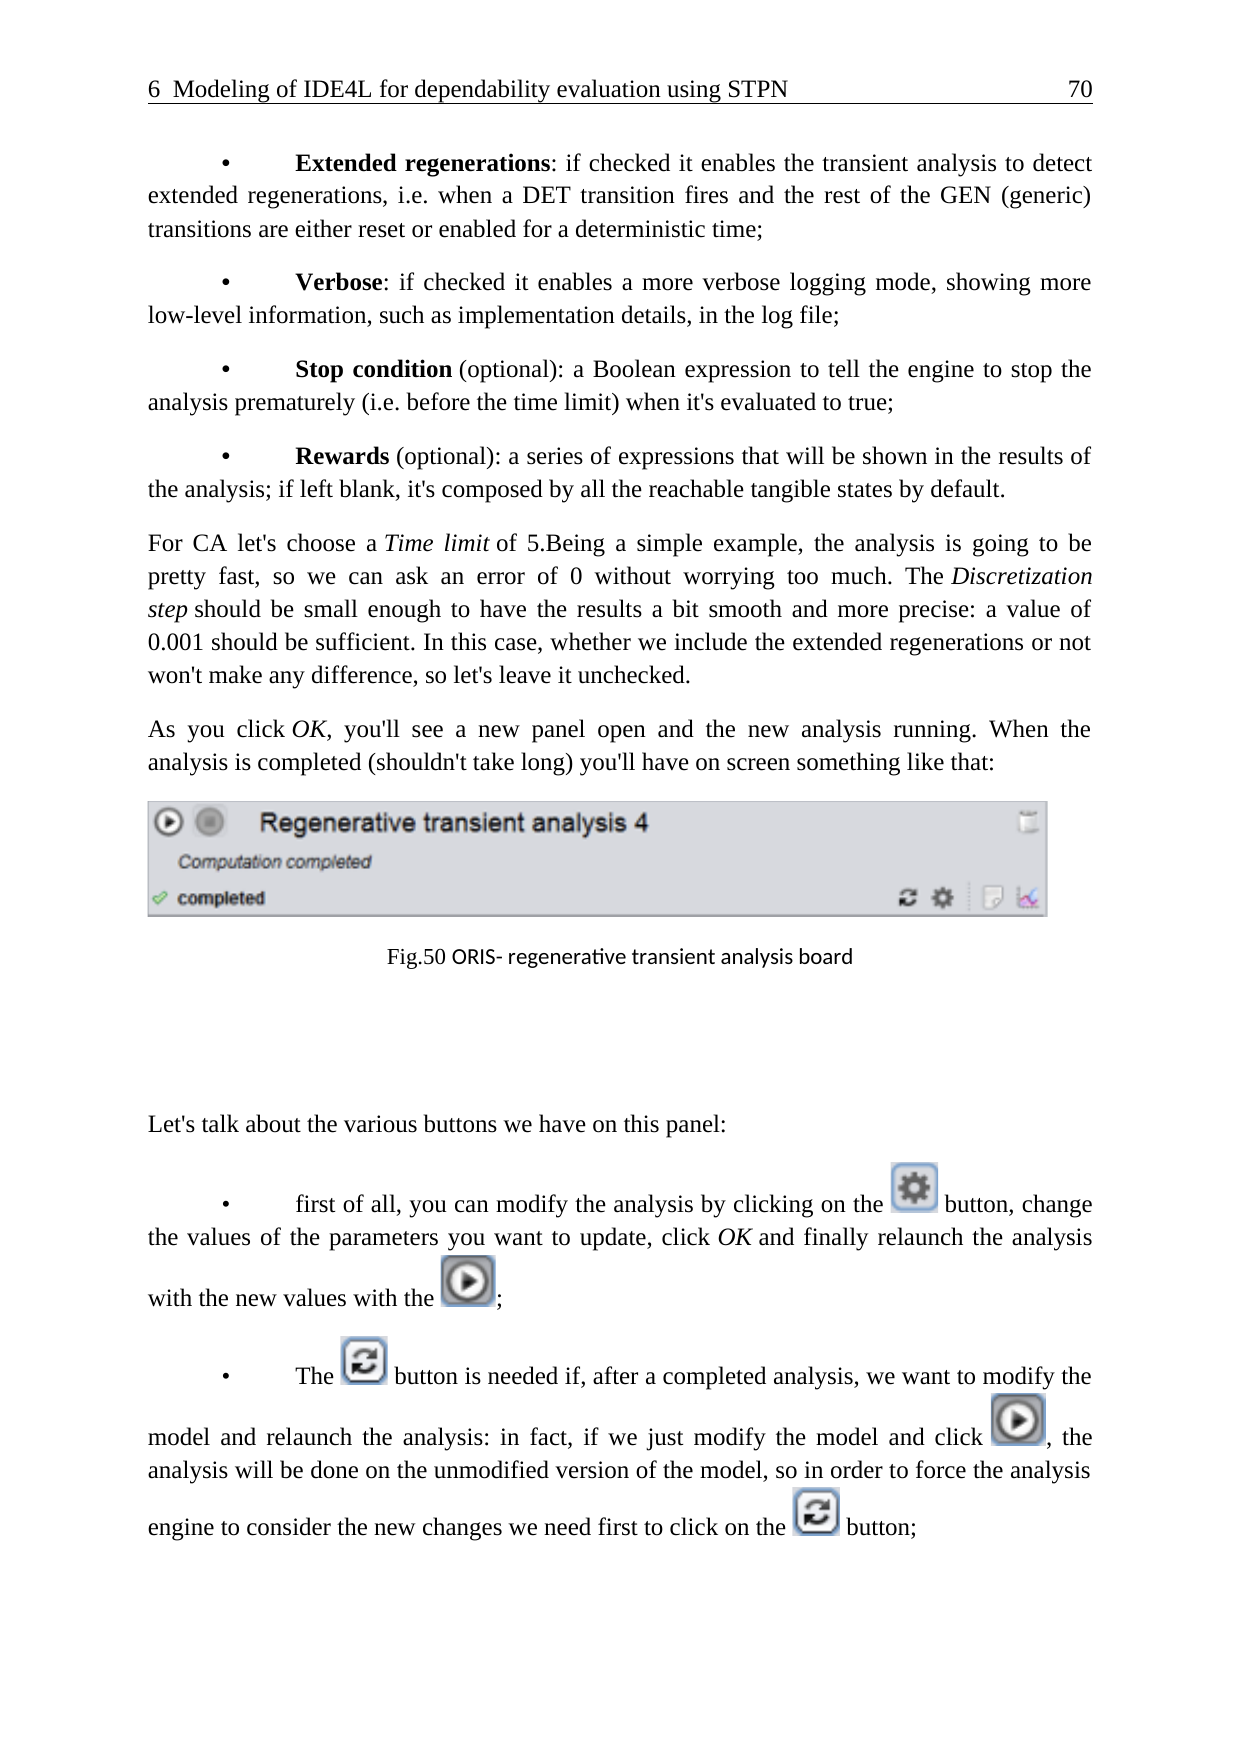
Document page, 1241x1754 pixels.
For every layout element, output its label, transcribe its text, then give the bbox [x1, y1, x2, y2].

text • Extended regenerations: if checked it enables the transient analysis to detect extended regenerations, i.e. when a DET transition fires and the rest of the GEN (generic) transitions are either reset or enabled for a deterministic time; [148, 148, 1093, 242]
picture [340, 1336, 388, 1385]
text • first of all, you can modify the analysis by clicking on the button, change the values of the parameters you want to update, click OK and finally relaunch the analysis with the new values with the ; [148, 1163, 1093, 1312]
text • Rewards (optional): a series of expressions that will be shown in the results of the analysis; if left blank, it's composed by all the reachable tangible states by default. [148, 441, 1093, 503]
text Fig.50 ORIS- regenerative transient analysis board [148, 942, 1093, 970]
picture [890, 1162, 939, 1213]
text • Verbose: if checked it enables a more verbose logging mode, showing more low-level information, such as implementation details, in the log file; [148, 267, 1093, 329]
text For CA let's choose a Time limit of 5.Being a simple example, the analysis is going to be pretty fast, so we can ask an error of 0 without worrying too much. The Discretization step should be small enough to have the results a bit smooth and more precise: a value of 0.001 should be sufficient. In this case, whether we include the extended regenerations or not won't make any difference, so let's leave it unchecked. [148, 528, 1093, 689]
picture [147, 801, 1048, 917]
text As you click OK, you'll see a new panel open and the new analysis running. When the analysis is completed (shouldn't take long) you'll have on screen something like that: [148, 714, 1093, 776]
picture [792, 1487, 840, 1536]
text Let's talk about the various buttons we have on this panel: [148, 1109, 1093, 1138]
text • The button is needed if, after a completed analysis, we want to modify the model and relaunch the analysis: in fact, if we just modify the model and click , the analysis will be done on the unmodified version of the model, so in order to force the analysis engine to consider the new changes we need first to click on the button; [148, 1337, 1093, 1541]
text • Stop condition (optional): a Boolean expression to tell the engine to stop the analysis prematurely (i.e. before the time limit) when it's evaluated to true; [148, 354, 1093, 416]
picture [990, 1393, 1046, 1446]
picture [440, 1255, 496, 1307]
